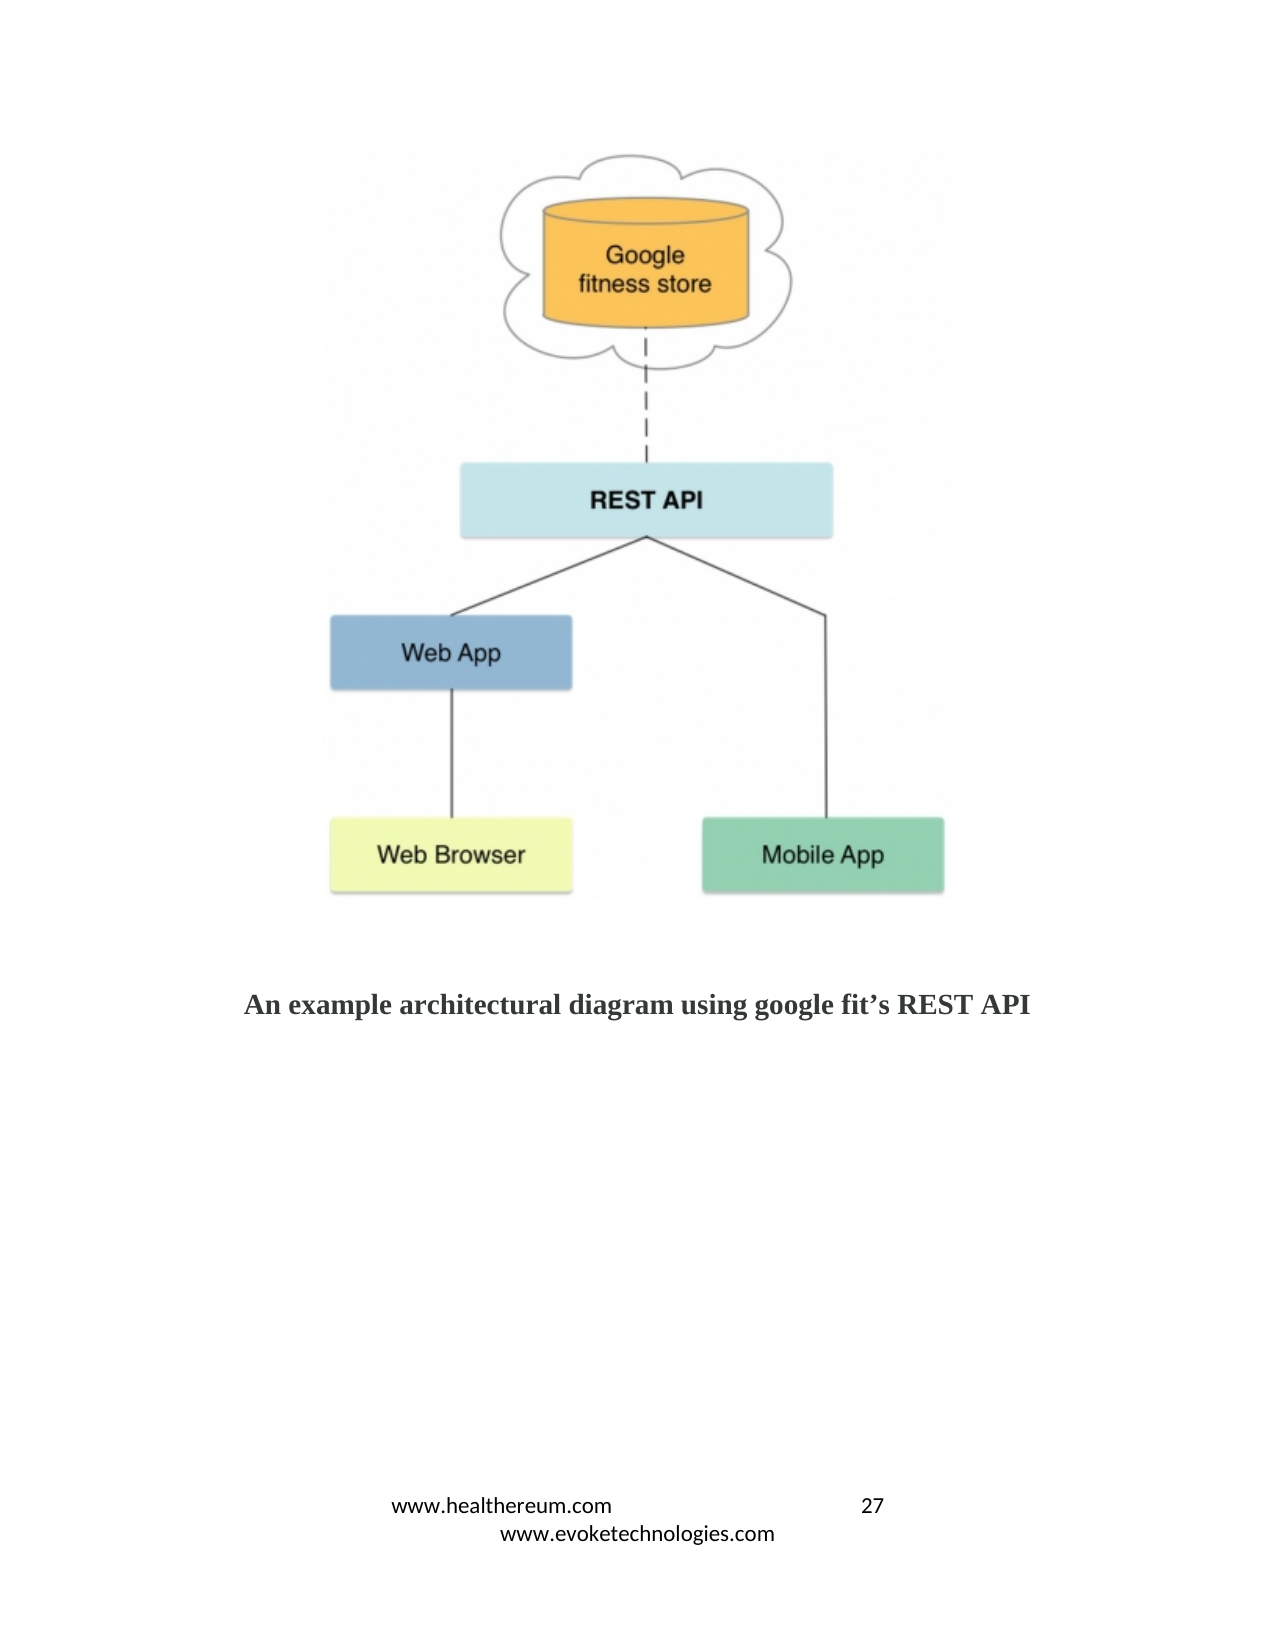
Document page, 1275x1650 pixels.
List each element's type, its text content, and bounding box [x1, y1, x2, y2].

picture [322, 150, 953, 900]
text An example architectural diagram using google fit’s REST API [150, 977, 1125, 1021]
